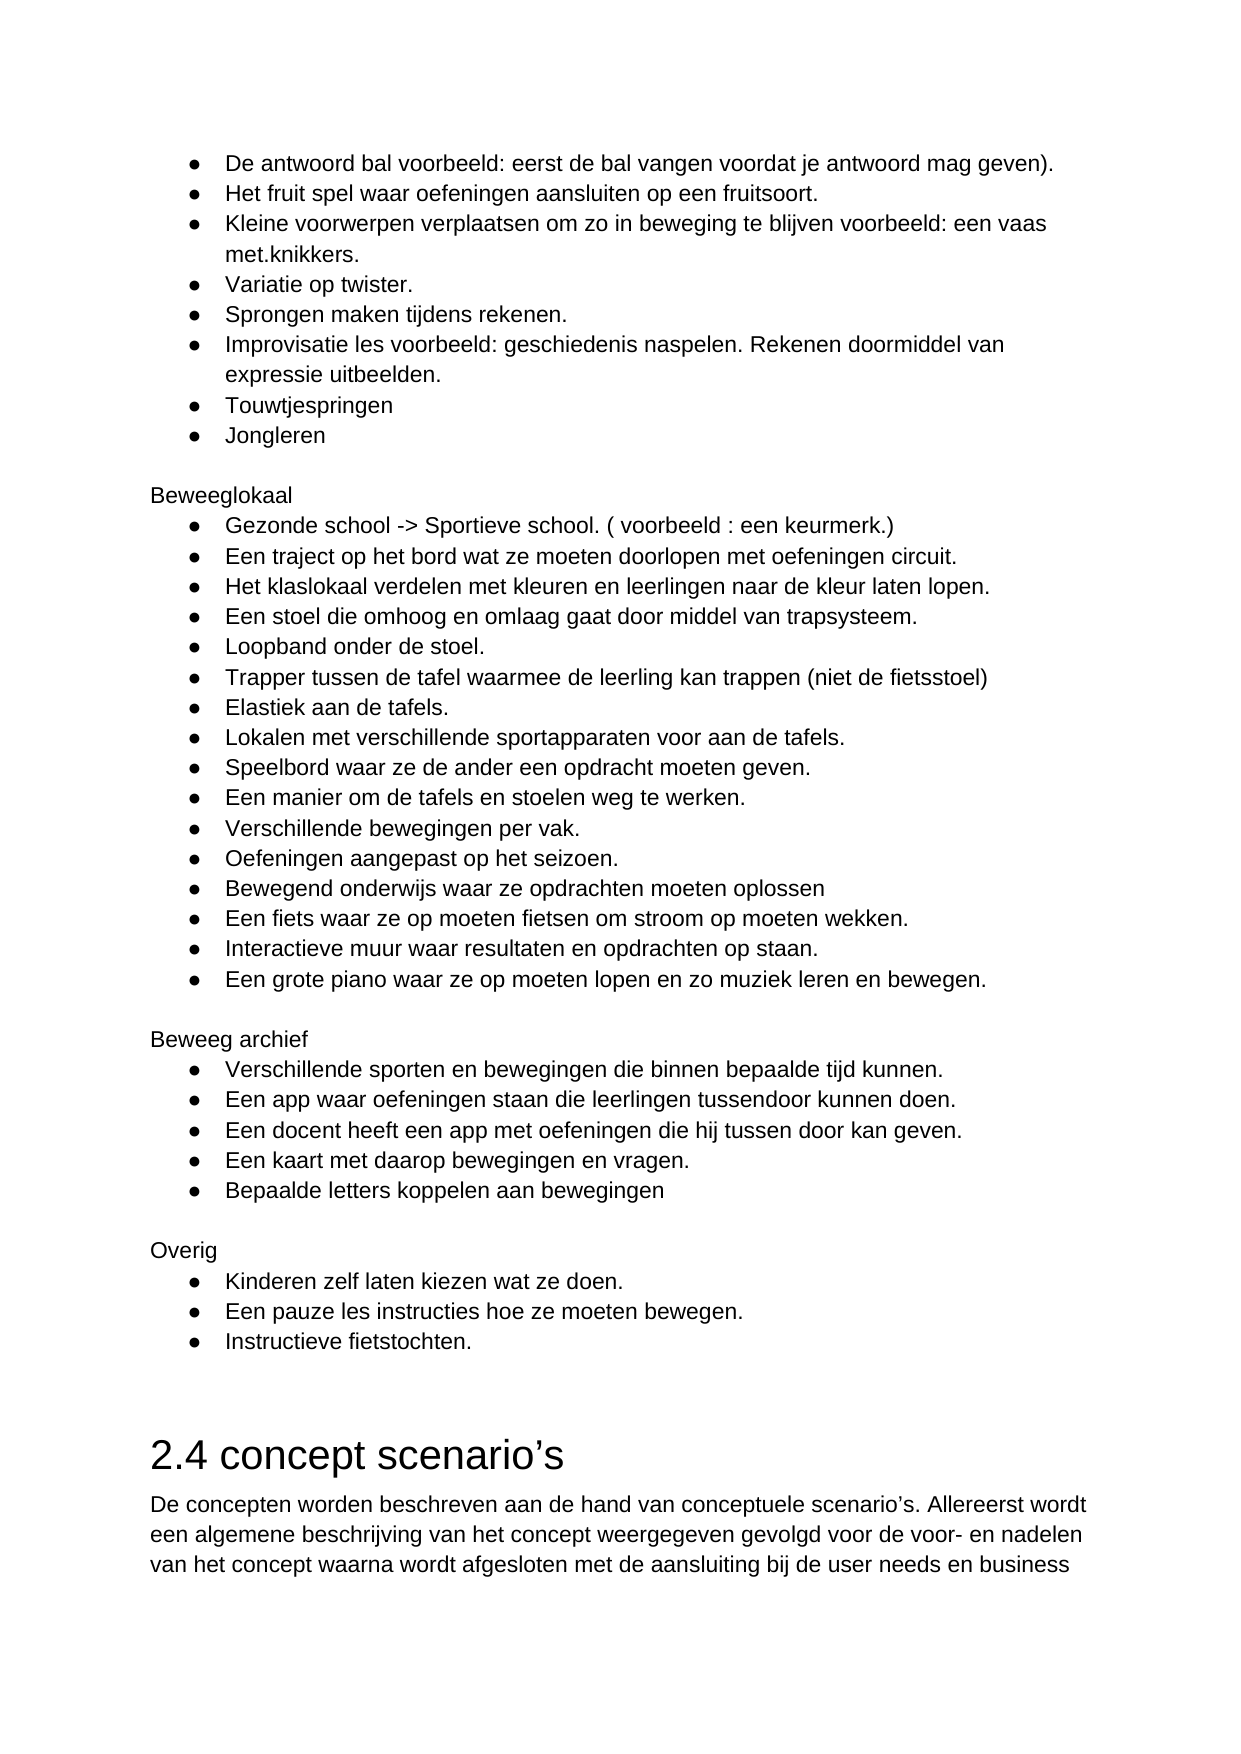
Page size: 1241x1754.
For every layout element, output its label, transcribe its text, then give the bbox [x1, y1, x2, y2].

list Trapper tussen de tafel waarmee de leerling kan trappen (niet de fietsstoel) [187, 663, 1090, 690]
list Sprongen maken tijdens rekenen. [187, 301, 1090, 327]
list Een traject op het bord wat ze moeten doorlopen met oefeningen circuit. [187, 543, 1090, 569]
list Touwtjespringen [187, 392, 1090, 418]
list Bepaalde letters koppelen aan bewegingen [187, 1177, 1090, 1203]
list Een fiets waar ze op moeten fietsen om stroom op moeten wekken. [187, 905, 1090, 932]
list Lokalen met verschillende sportapparaten voor aan de tafels. [187, 724, 1090, 750]
list Een manier om de tafels en stoelen weg te werken. [187, 784, 1090, 811]
text Overig [150, 1237, 1090, 1264]
text Beweeglokaal [150, 482, 1090, 509]
list Een pauze les instructies hoe ze moeten bewegen. [187, 1298, 1090, 1324]
list Gezonde school -> Sportieve school. ( voorbeeld : een keurmerk.) [187, 512, 1090, 539]
text Beweeg archief [150, 1026, 1090, 1052]
list Improvisatie les voorbeeld: geschiedenis naspelen. Rekenen doormiddel van expressie uitbeelden. [187, 331, 1090, 388]
list Elastiek aan de tafels. [187, 694, 1090, 720]
list Loopband onder de stoel. [187, 633, 1090, 660]
list Een grote piano waar ze op moeten lopen en zo muziek leren en bewegen. [187, 966, 1090, 992]
list Variatie op twister. [187, 271, 1090, 297]
list Oefeningen aangepast op het seizoen. [187, 845, 1090, 871]
list Kinderen zelf laten kiezen wat ze doen. [187, 1268, 1090, 1294]
subtitle 2.4 concept scenario’s [150, 1430, 1090, 1478]
list Een docent heeft een app met oefeningen die hij tussen door kan geven. [187, 1117, 1090, 1143]
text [150, 1491, 1090, 1577]
list Verschillende sporten en bewegingen die binnen bepaalde tijd kunnen. [187, 1056, 1090, 1083]
list De antwoord bal voorbeeld: eerst de bal vangen voordat je antwoord mag geven). [187, 150, 1090, 176]
list Een app waar oefeningen staan die leerlingen tussendoor kunnen doen. [187, 1086, 1090, 1113]
list Bewegend onderwijs waar ze opdrachten moeten oplossen [187, 875, 1090, 901]
list Een stoel die omhoog en omlaag gaat door middel van trapsysteem. [187, 603, 1090, 629]
list Verschillende bewegingen per vak. [187, 814, 1090, 841]
list Instructieve fietstochten. [187, 1328, 1090, 1354]
list Interactieve muur waar resultaten en opdrachten op staan. [187, 935, 1090, 962]
list Het klaslokaal verdelen met kleuren en leerlingen naar de kleur laten lopen. [187, 573, 1090, 599]
list Het fruit spel waar oefeningen aansluiten op een fruitsoort. [187, 180, 1090, 207]
list Kleine voorwerpen verplaatsen om zo in beweging te blijven voorbeeld: een vaas met.knikkers. [187, 210, 1090, 267]
list Speelbord waar ze de ander een opdracht moeten geven. [187, 754, 1090, 781]
list Jongleren [187, 422, 1090, 448]
list Een kaart met daarop bewegingen en vragen. [187, 1147, 1090, 1173]
